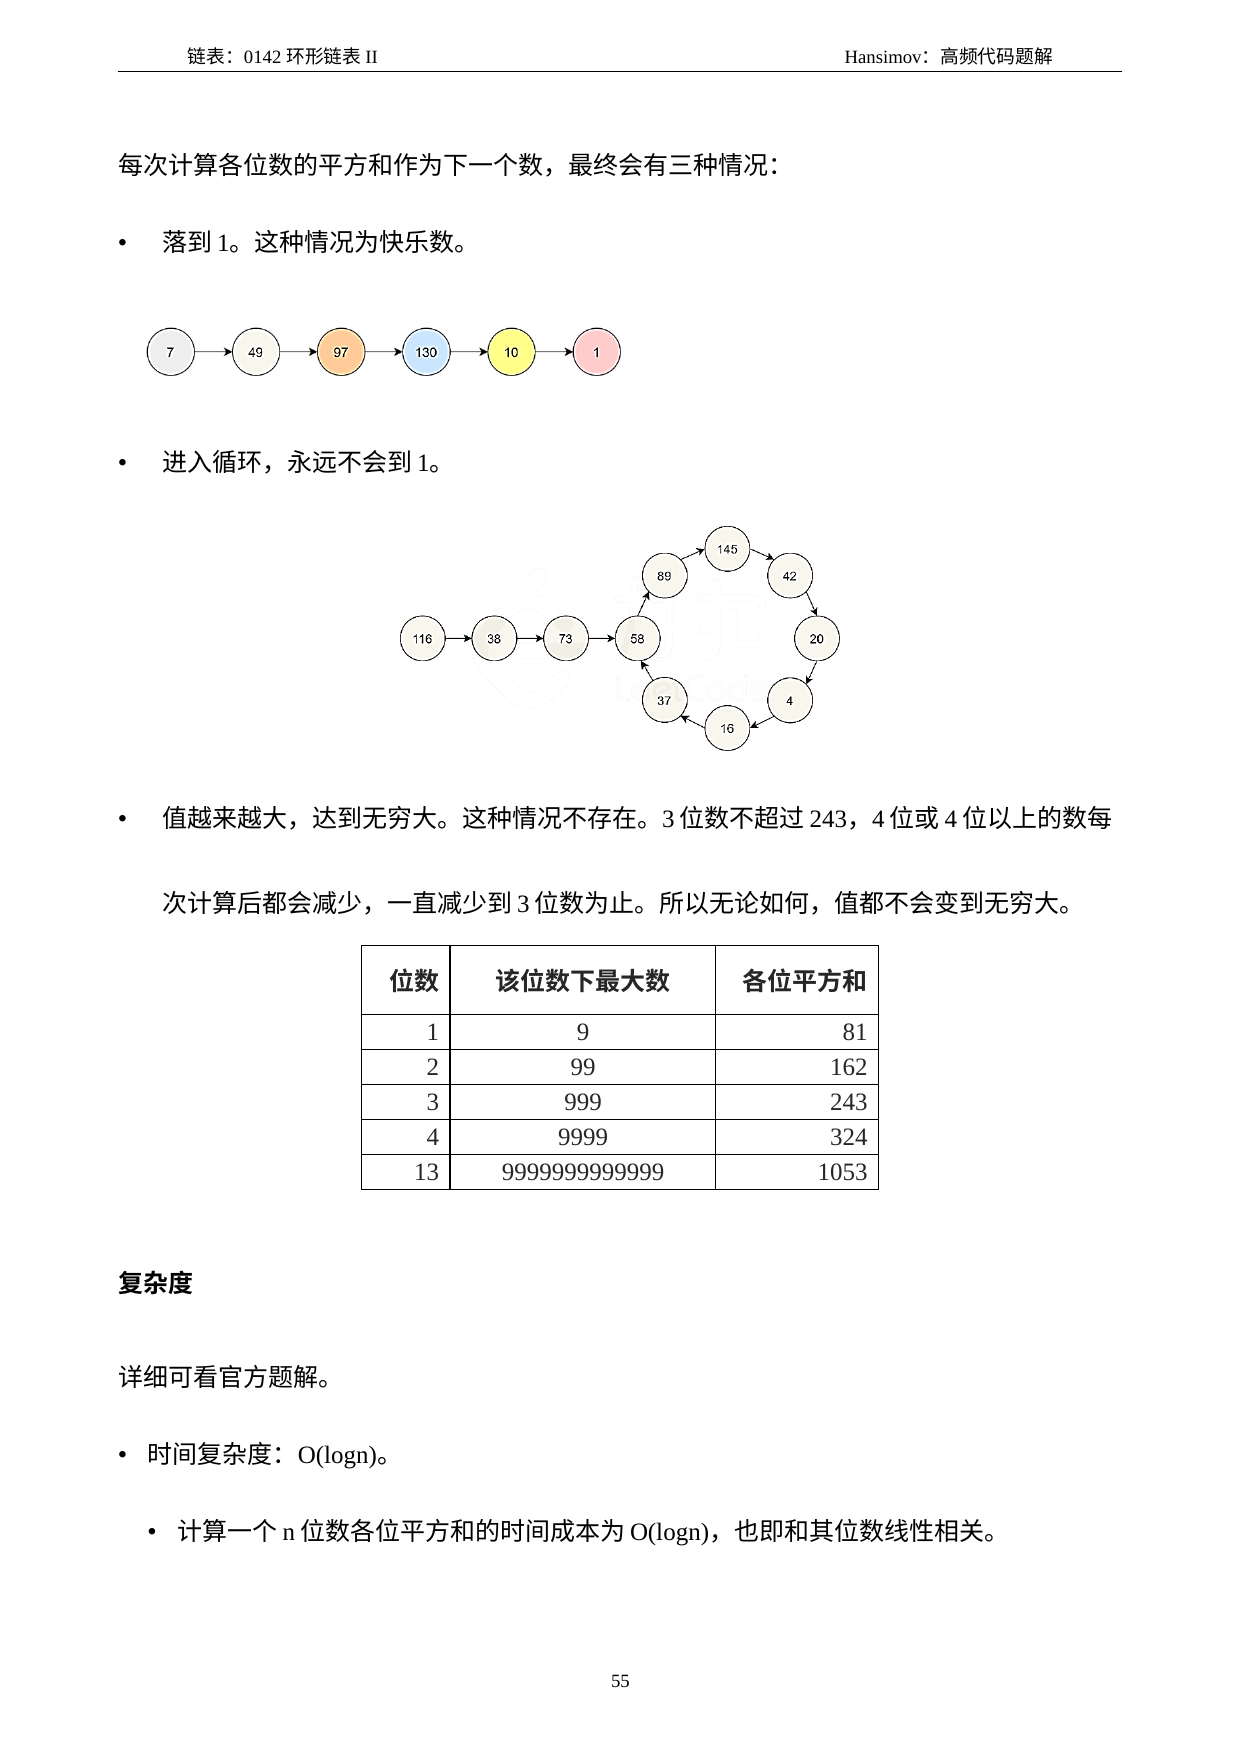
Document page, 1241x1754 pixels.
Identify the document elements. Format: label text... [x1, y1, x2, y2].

text 值越来越大，达到无穷大。这种情况不存在。3位数不超过243，4位或4位以上的数每次计算后都会减少，一直减少到3位数为止。所以无论如何，值都不会变到无穷大。 [118, 783, 1122, 936]
picture [377, 503, 863, 774]
text 计算一个n位数各位平方和的时间成本为O(logn)，也即和其位数线性相关。 [148, 1496, 1122, 1563]
table_cell 3 [362, 1085, 449, 1118]
table_header 各位平方和 [716, 946, 878, 1013]
table_cell 99 [451, 1050, 715, 1083]
table_header 位数 [362, 946, 449, 1013]
table_cell 2 [362, 1050, 449, 1083]
text 时间复杂度：O(logn)。 [118, 1419, 1122, 1487]
table_cell 9999999999999 [451, 1155, 715, 1188]
table_cell 243 [716, 1085, 878, 1118]
table_cell 1053 [716, 1155, 878, 1188]
list 落到1。这种情况为快乐数。 [118, 207, 1122, 275]
table_cell 9999 [451, 1120, 715, 1153]
table_cell 1 [362, 1015, 449, 1048]
list 每次计算各位数的平方和作为下一个数，最终会有三种情况： [118, 130, 1122, 198]
table_cell 9 [451, 1015, 715, 1048]
text 进入循环，永远不会到1。 [118, 427, 1122, 495]
table_cell 999 [451, 1085, 715, 1118]
table_header 该位数下最大数 [451, 946, 715, 1013]
table_cell 324 [716, 1120, 878, 1153]
table_cell 81 [716, 1015, 878, 1048]
table_cell 162 [716, 1050, 878, 1083]
picture [118, 299, 649, 404]
table_cell 13 [362, 1155, 449, 1188]
text 详细可看官方题解。 [118, 1342, 1122, 1409]
table_cell 4 [362, 1120, 449, 1153]
subtitle 复杂度 [118, 1248, 1097, 1316]
